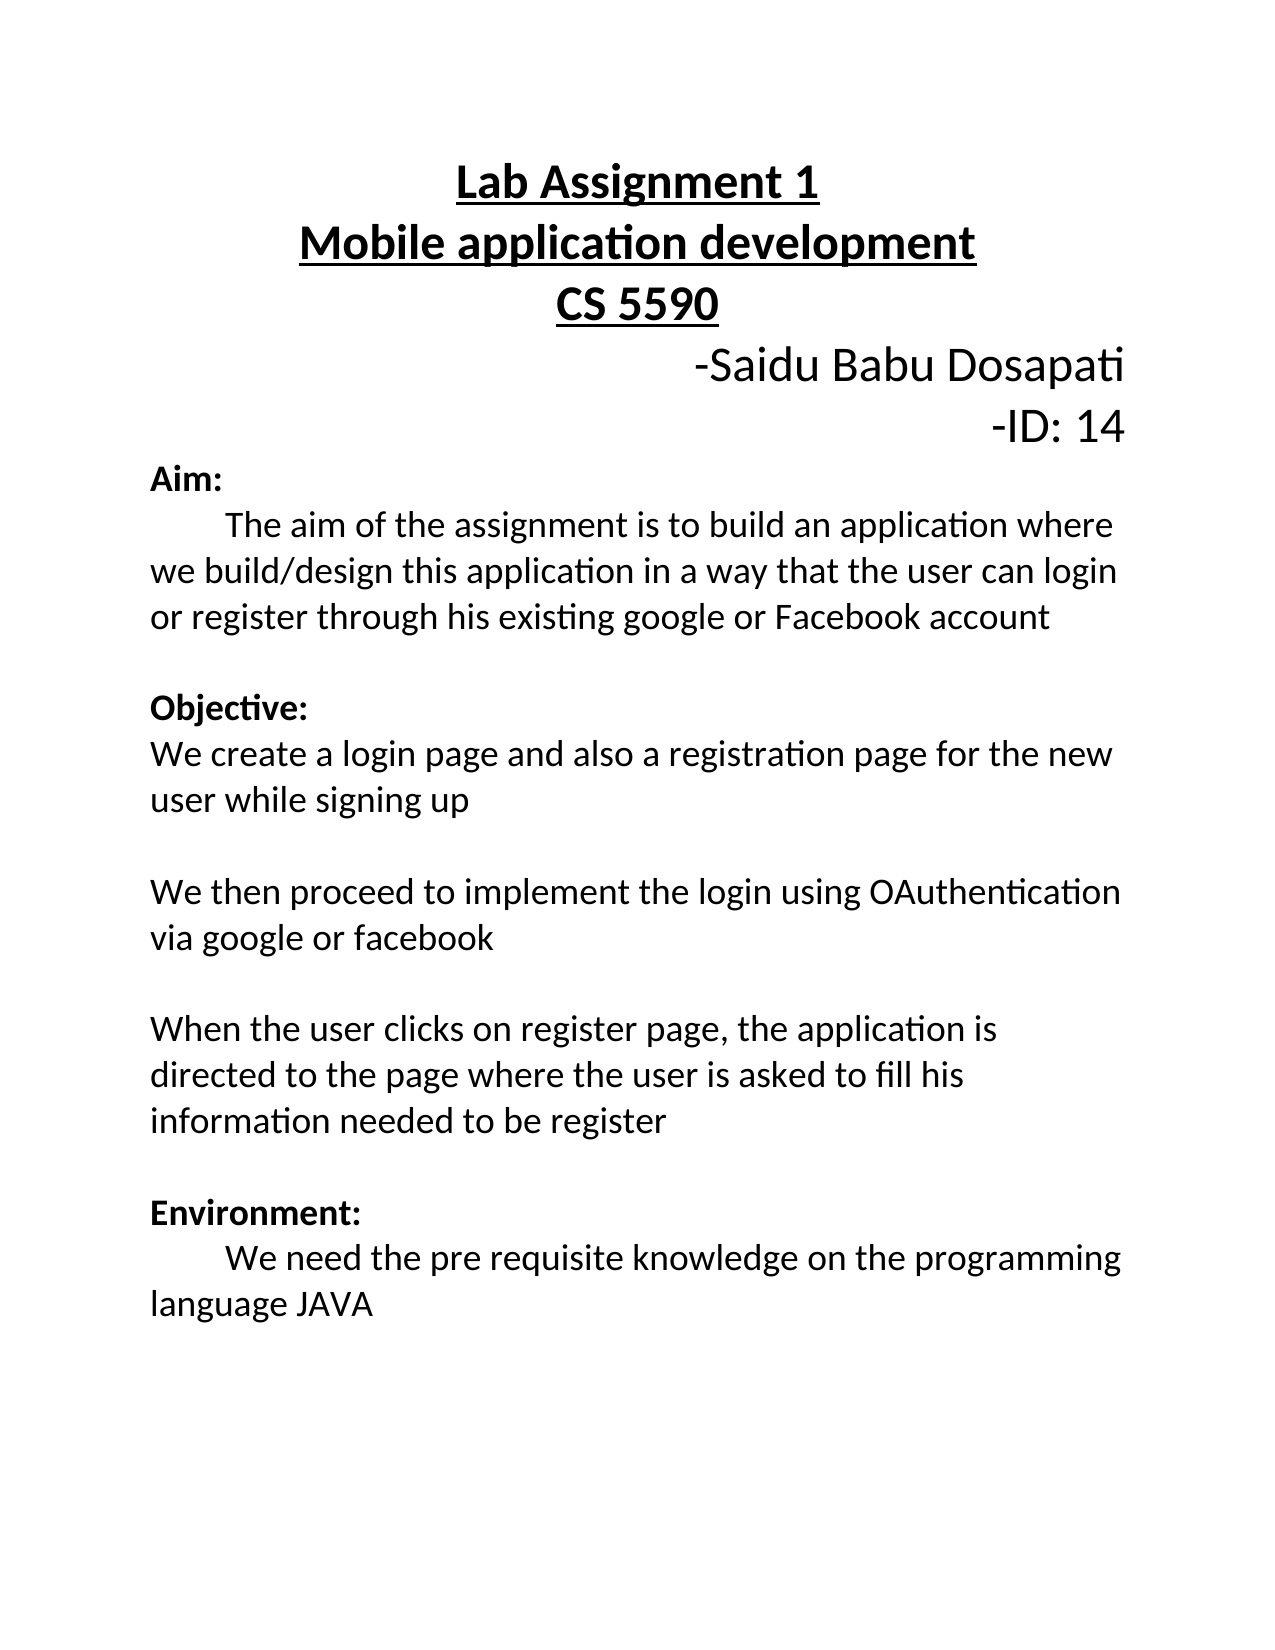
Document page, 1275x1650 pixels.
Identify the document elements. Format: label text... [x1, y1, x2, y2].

text CS 5590 [150, 272, 1125, 333]
text We create a login page and also a registration page for the new user while signing up [150, 730, 1125, 822]
text The aim of the assignment is to build an application where we build/design this application in a way that the user can login or register through his existing google or Facebook account [150, 501, 1125, 638]
text Objective: [150, 684, 1125, 730]
text Mobile application development [150, 211, 1125, 272]
text -Saidu Babu Dosapati [450, 333, 1125, 394]
text We need the pre requisite knowledge on the programming language JAVA [150, 1234, 1125, 1326]
text Lab Assignment 1 [150, 150, 1125, 211]
text -ID: 14 [600, 394, 1125, 455]
text Environment: [150, 1188, 1125, 1234]
text Aim: [150, 455, 1125, 501]
text When the user clicks on register page, the application is directed to the page where the user is asked to fill his information needed to be register [150, 1005, 1125, 1143]
text We then proceed to implement the login using OAuthentication via google or facebook [150, 868, 1125, 959]
